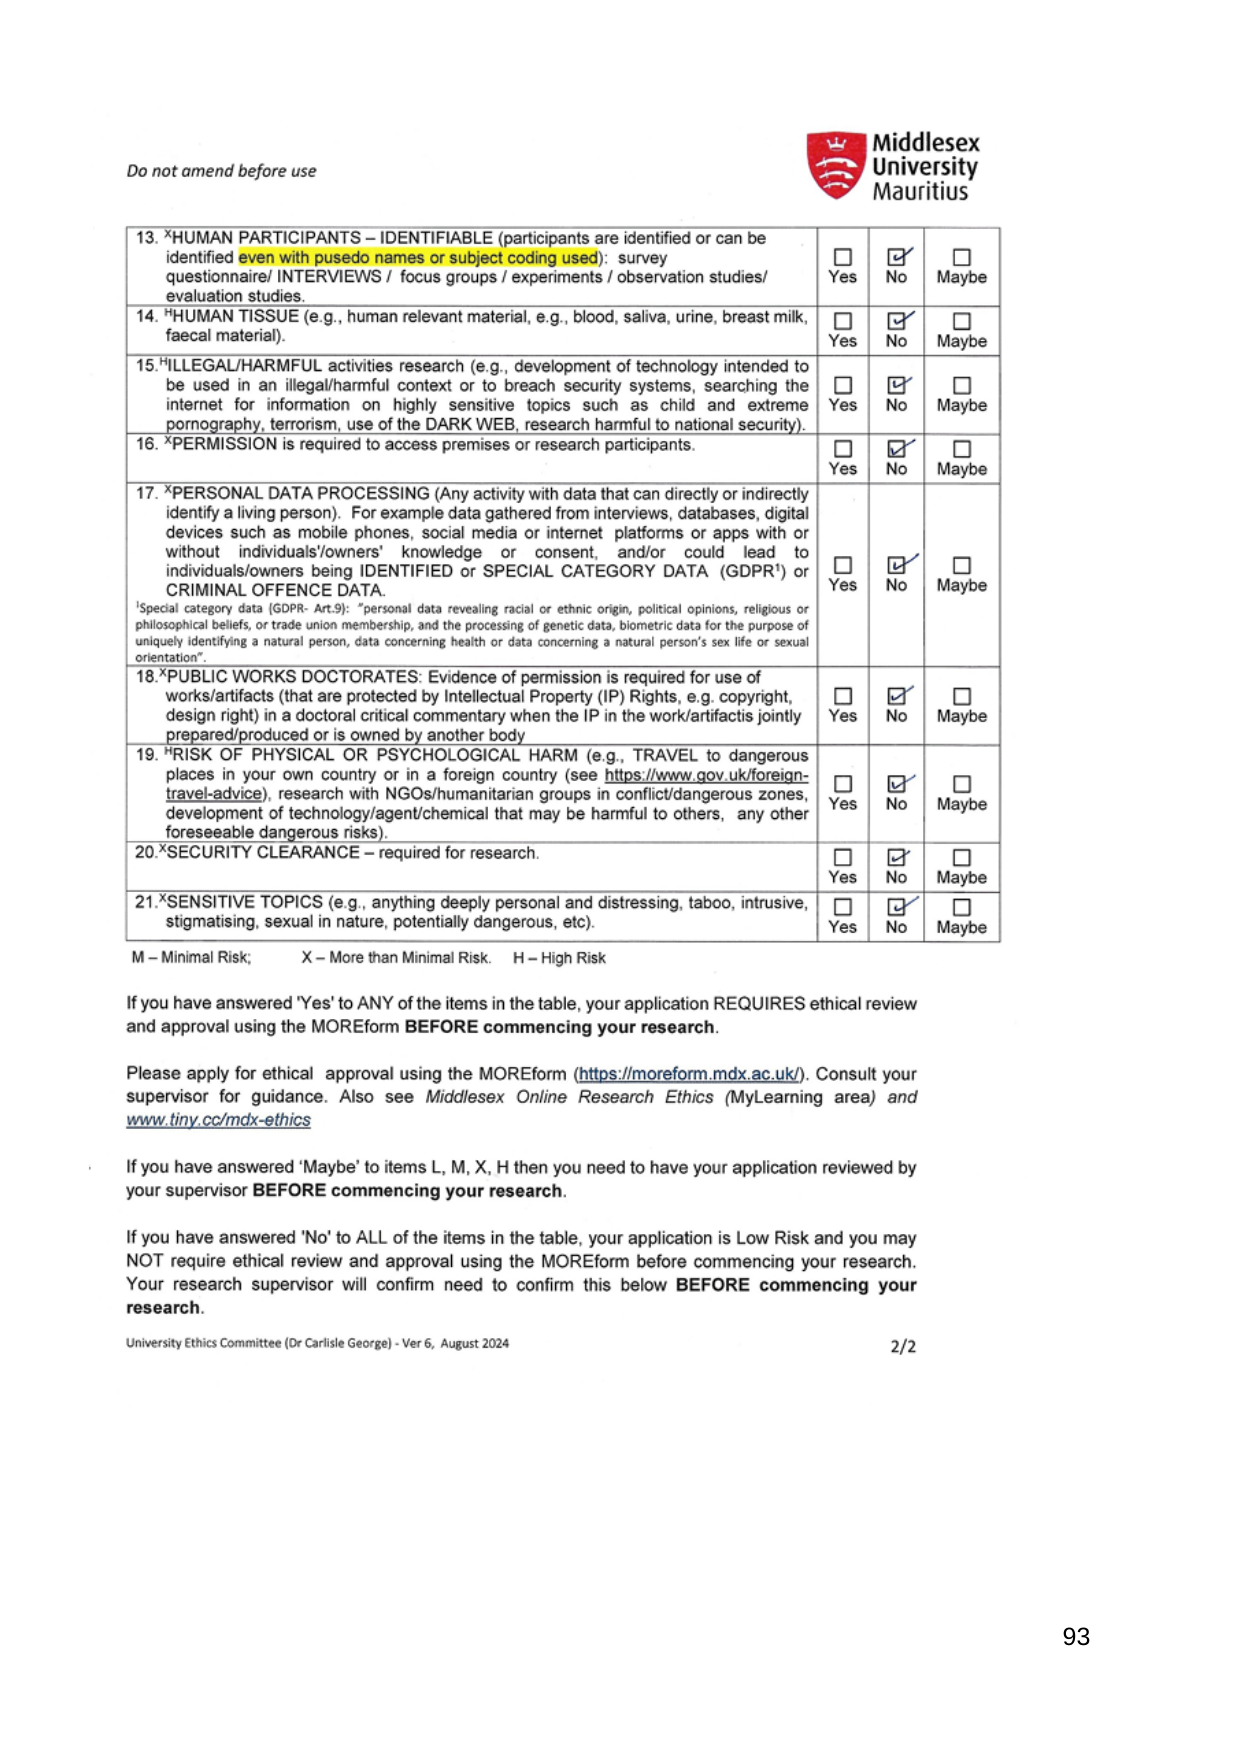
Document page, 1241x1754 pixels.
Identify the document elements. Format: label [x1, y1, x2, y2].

picture [88, 103, 1029, 1407]
